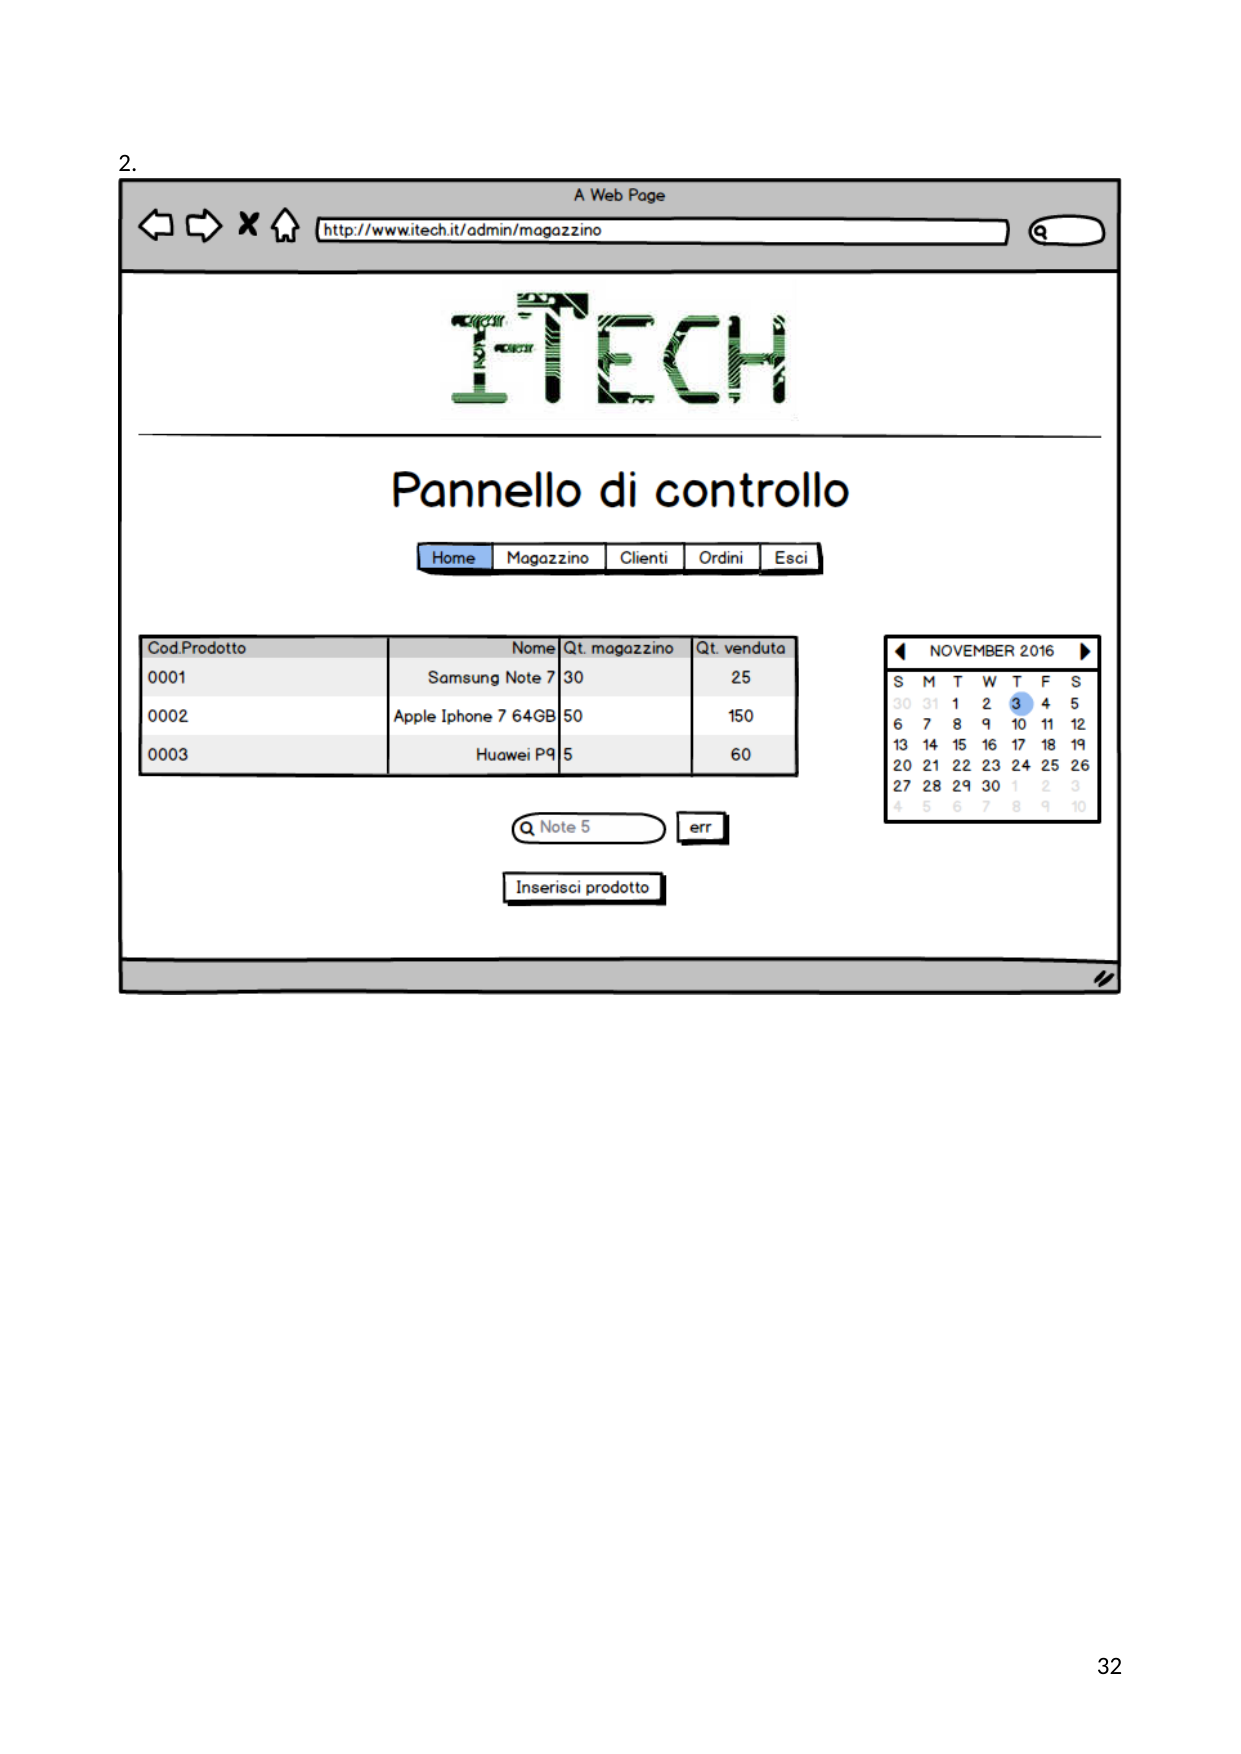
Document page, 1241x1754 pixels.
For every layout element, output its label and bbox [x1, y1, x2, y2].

picture [118, 178, 1122, 995]
